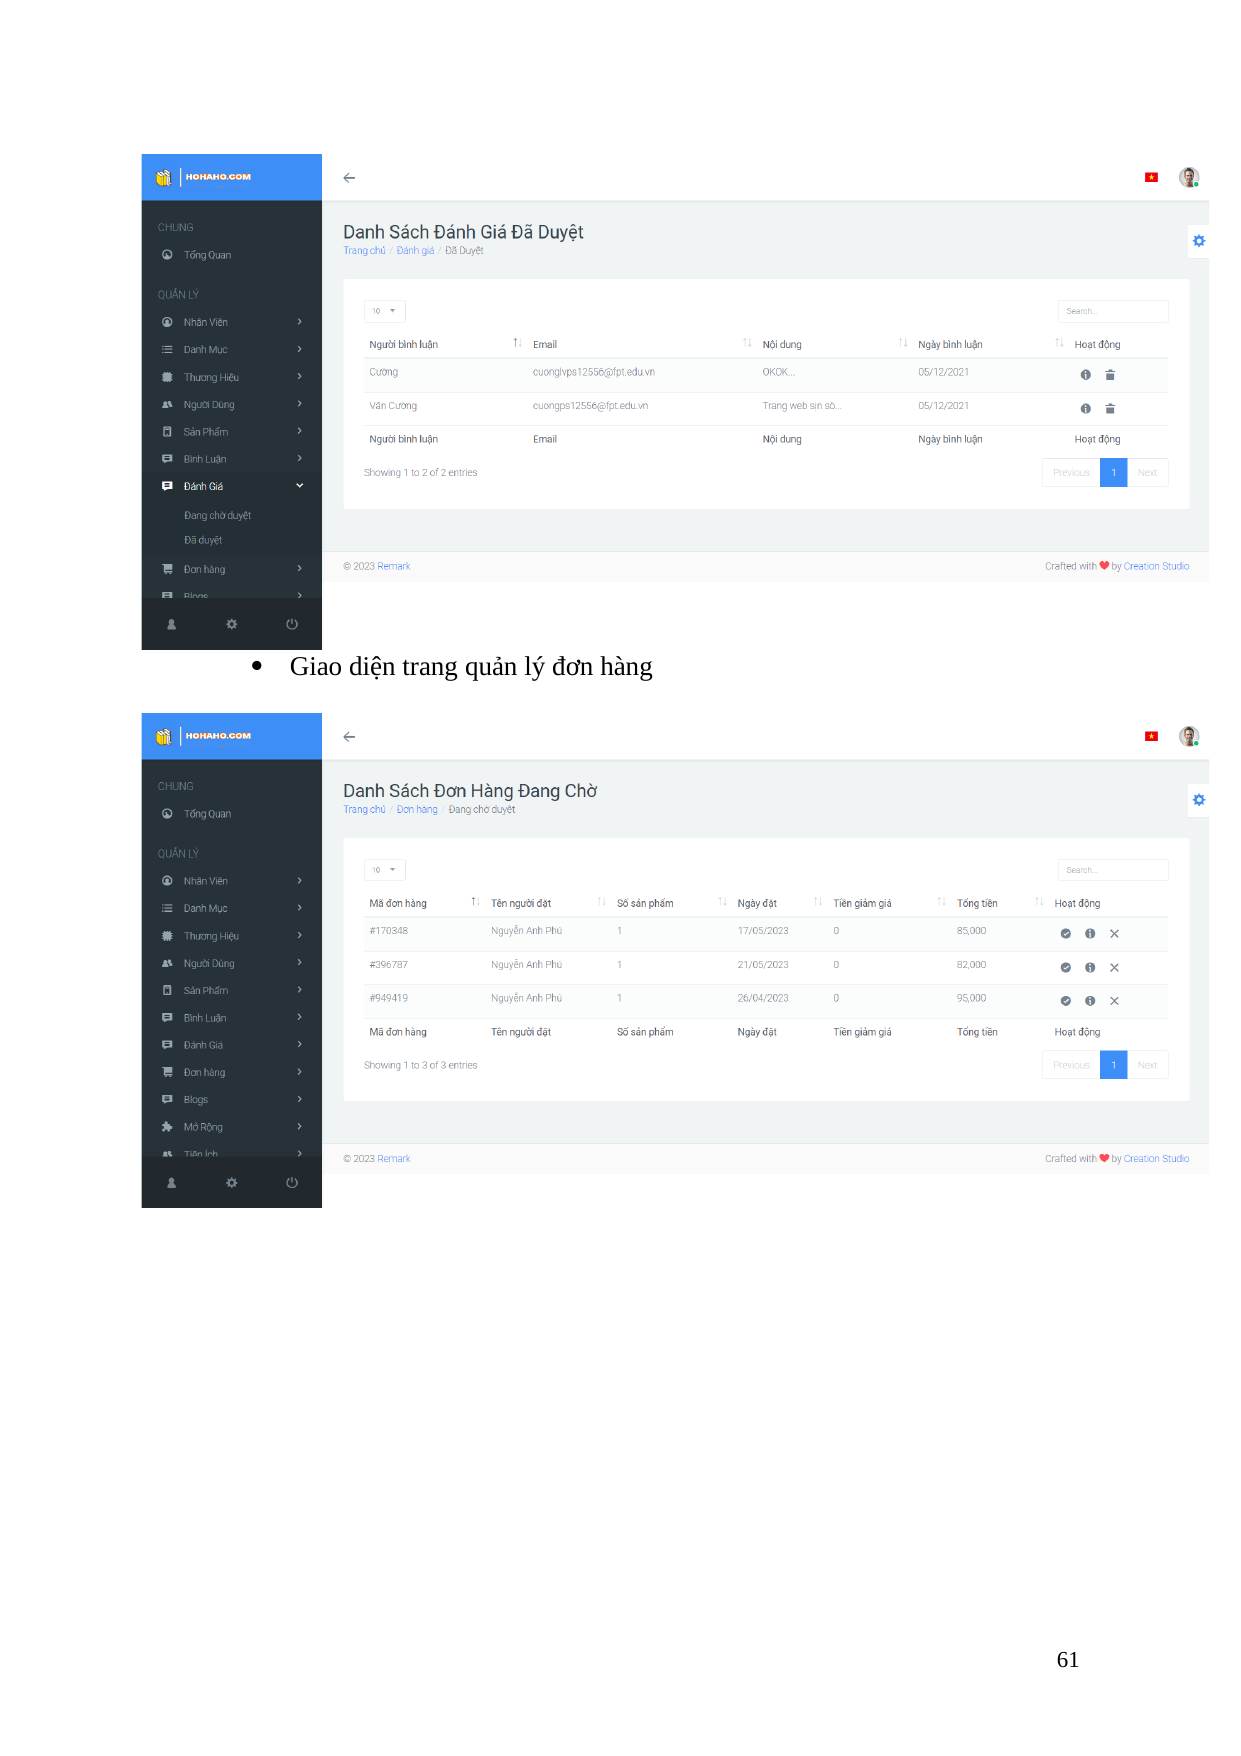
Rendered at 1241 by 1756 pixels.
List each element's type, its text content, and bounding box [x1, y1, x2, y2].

picture [141, 154, 1210, 650]
list Giao diện trang quản lý đơn hàng [252, 651, 1209, 682]
picture [141, 713, 1210, 1208]
